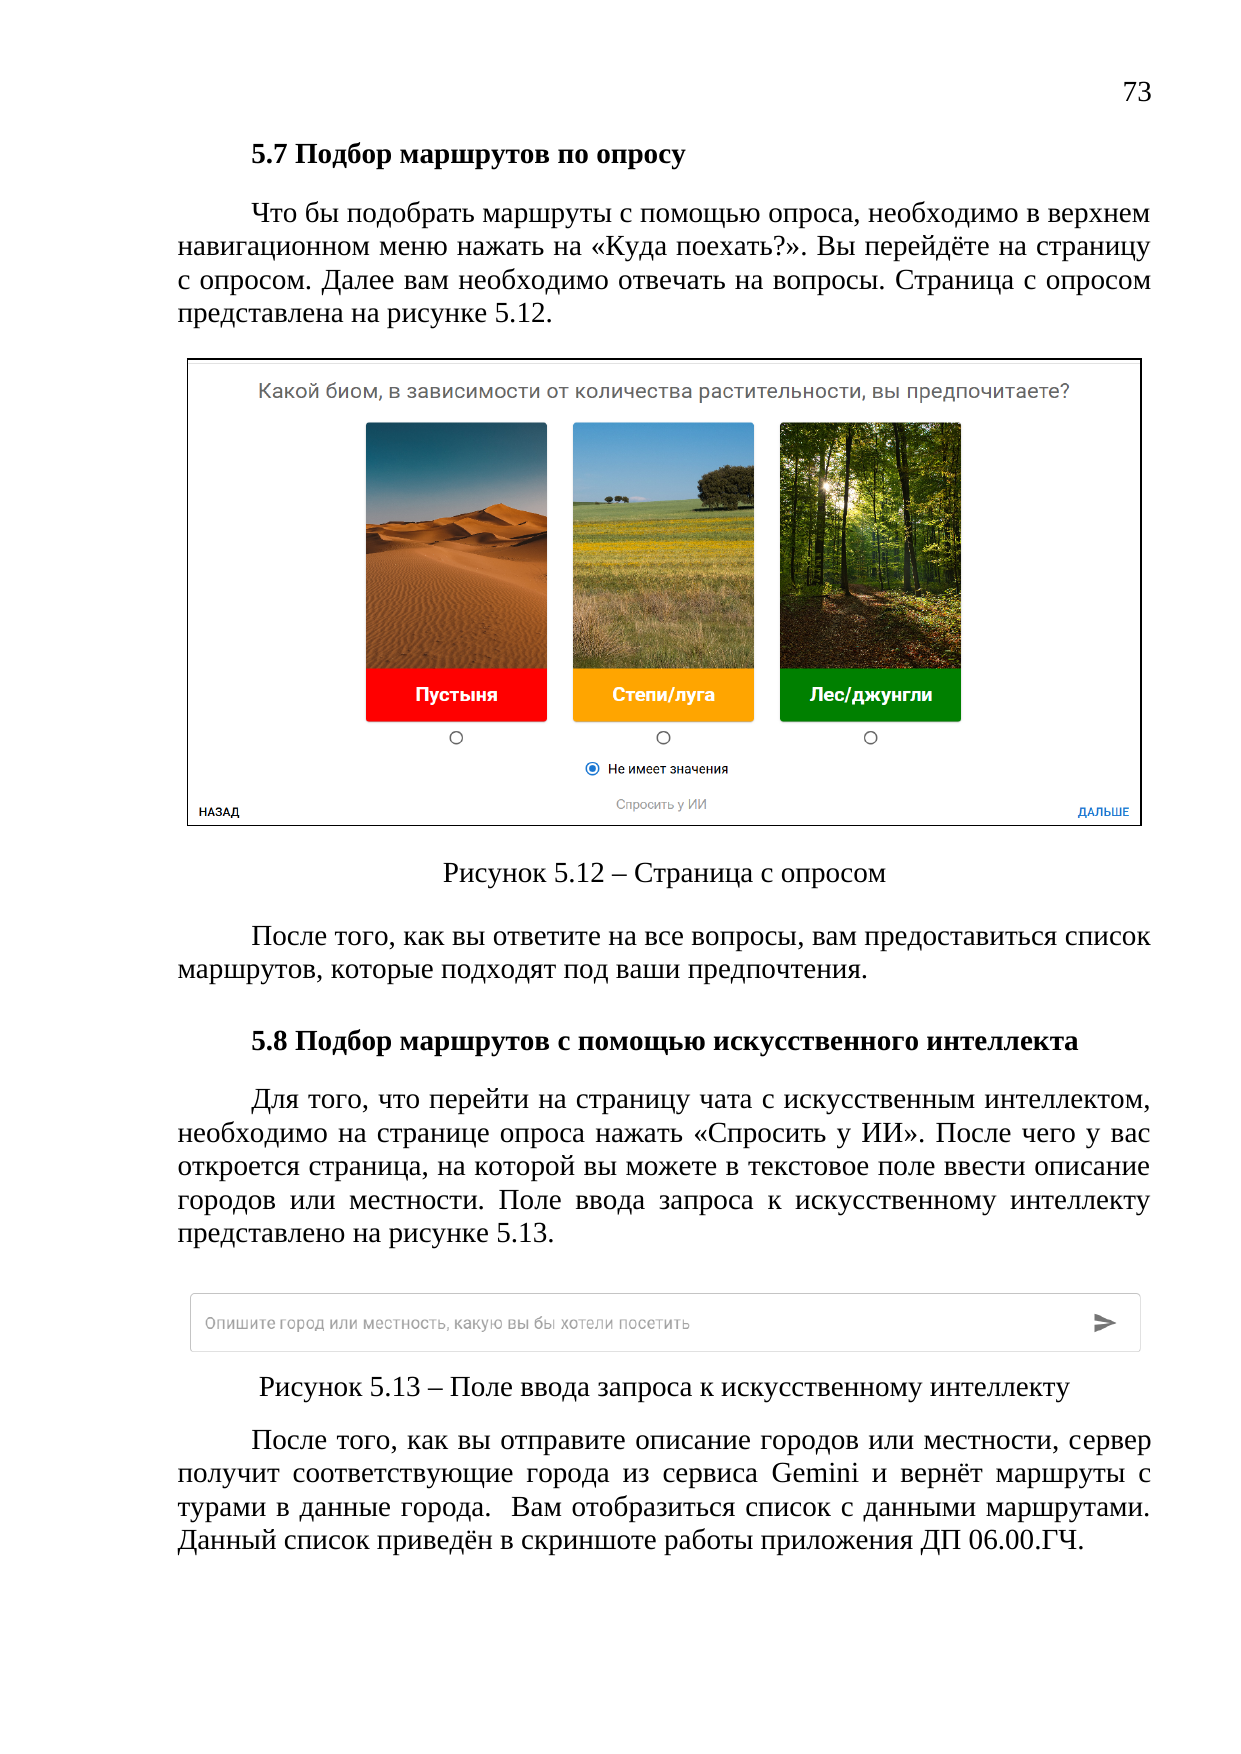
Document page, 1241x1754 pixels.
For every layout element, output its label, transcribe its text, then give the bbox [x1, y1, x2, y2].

picture [179, 1278, 1149, 1357]
text Рисунок 5.13 – Поле ввода запроса к искусственному интеллекту [177, 1369, 1152, 1402]
text Подбор маршрутов по опросу [251, 136, 1152, 170]
text Рисунок 5.12 – Страница с опросом [177, 855, 1152, 889]
text После того, как вы отправите описание городов или местности, сервер получит соответствующие города из сервиса Gemini и вернёт маршруты с турами в данные города. Вам отобразиться список с данными маршрутами. Данный список приведён в скриншоте работы приложения ДП 06.00.ГЧ. [177, 1422, 1152, 1556]
picture [188, 360, 1140, 825]
text После того, как вы ответите на все вопросы, вам предоставиться список маршрутов, которые подходят под ваши предпочтения. [177, 918, 1152, 985]
text Что бы подобрать маршруты с помощью опроса, необходимо в верхнем навигационном меню нажать на «Куда поехать?». Вы перейдёте на страницу с опросом. Далее вам необходимо отвечать на вопросы. Страница с опросом представлена на рисунке 5.12. [177, 195, 1152, 329]
text Подбор маршрутов с помощью искусственного интеллекта [251, 1023, 1152, 1056]
text Для того, что перейти на страницу чата с искусственным интеллектом, необходимо на странице опроса нажать «Спросить у ИИ». После чего у вас откроется страница, на которой вы можете в текстовое поле ввести описание городов или местности. Поле ввода запроса к искусственному интеллекту представлено на рисунке 5.13. [177, 1081, 1152, 1249]
